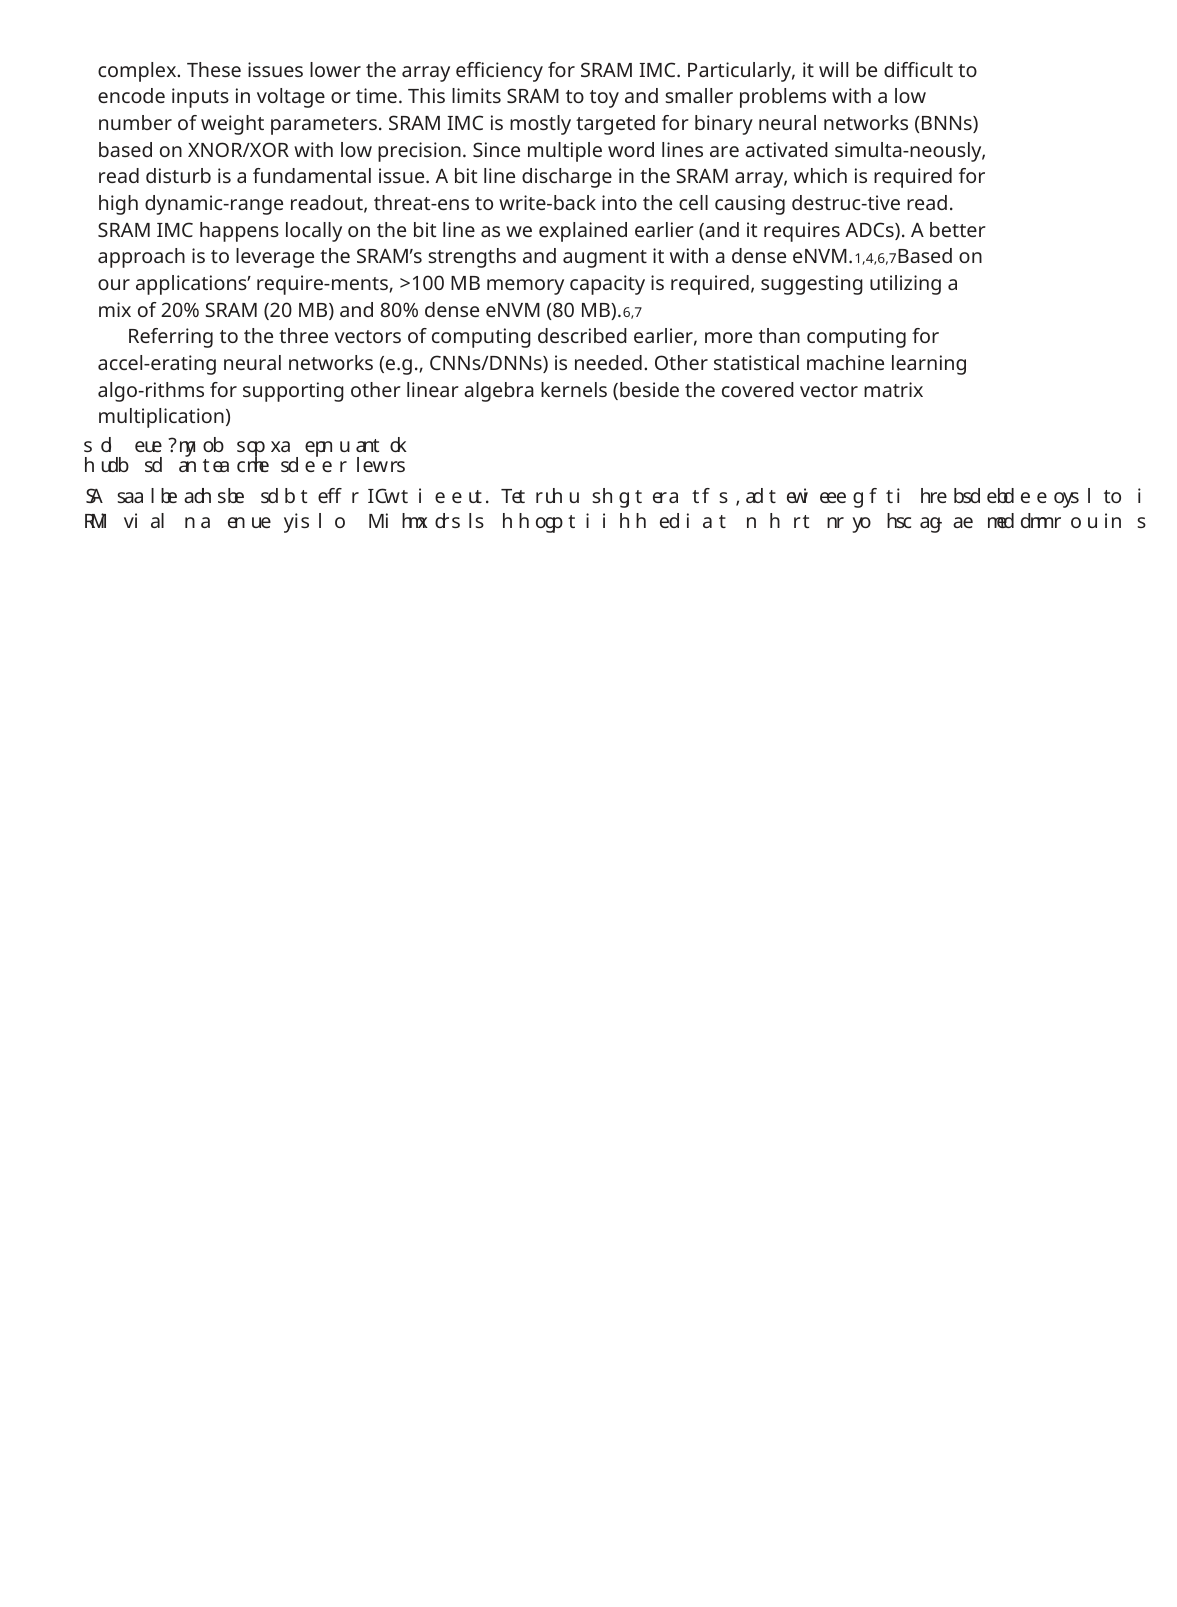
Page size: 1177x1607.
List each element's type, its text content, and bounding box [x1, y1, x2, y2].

text complex. These issues lower the array efficiency for SRAM IMC. Particularly, it will be difficult to encode inputs in voltage or time. This limits SRAM to toy and smaller problems with a low number of weight parameters. SRAM IMC is mostly targeted for binary neural networks (BNNs) based on XNOR/XOR with low precision. Since multiple word lines are activated simulta-neously, read disturb is a fundamental issue. A bit line discharge in the SRAM array, which is required for high dynamic-range readout, threat-ens to write-back into the cell causing destruc-tive read. SRAM IMC happens locally on the bit line as we explained earlier (and it requires ADCs). A better approach is to leverage the SRAM’s strengths and augment it with a dense eNVM.1,4,6,7Based on our applications’ require-ments, >100 MB memory capacity is required, suggesting utilizing a mix of 20% SRAM (20 MB) and 80% dense eNVM (80 MB).6,7 Referring to the three vectors of computing described earlier, more than computing for accel-erating neural networks (e.g., CNNs/DNNs) is needed. Other statistical machine learning algo-rithms for supporting other linear algebra kernels (beside the covered vector matrix multiplication) [97, 56, 997, 429]
text should be used? may not be as complex as deep neural networks [83, 436, 406, 476]
